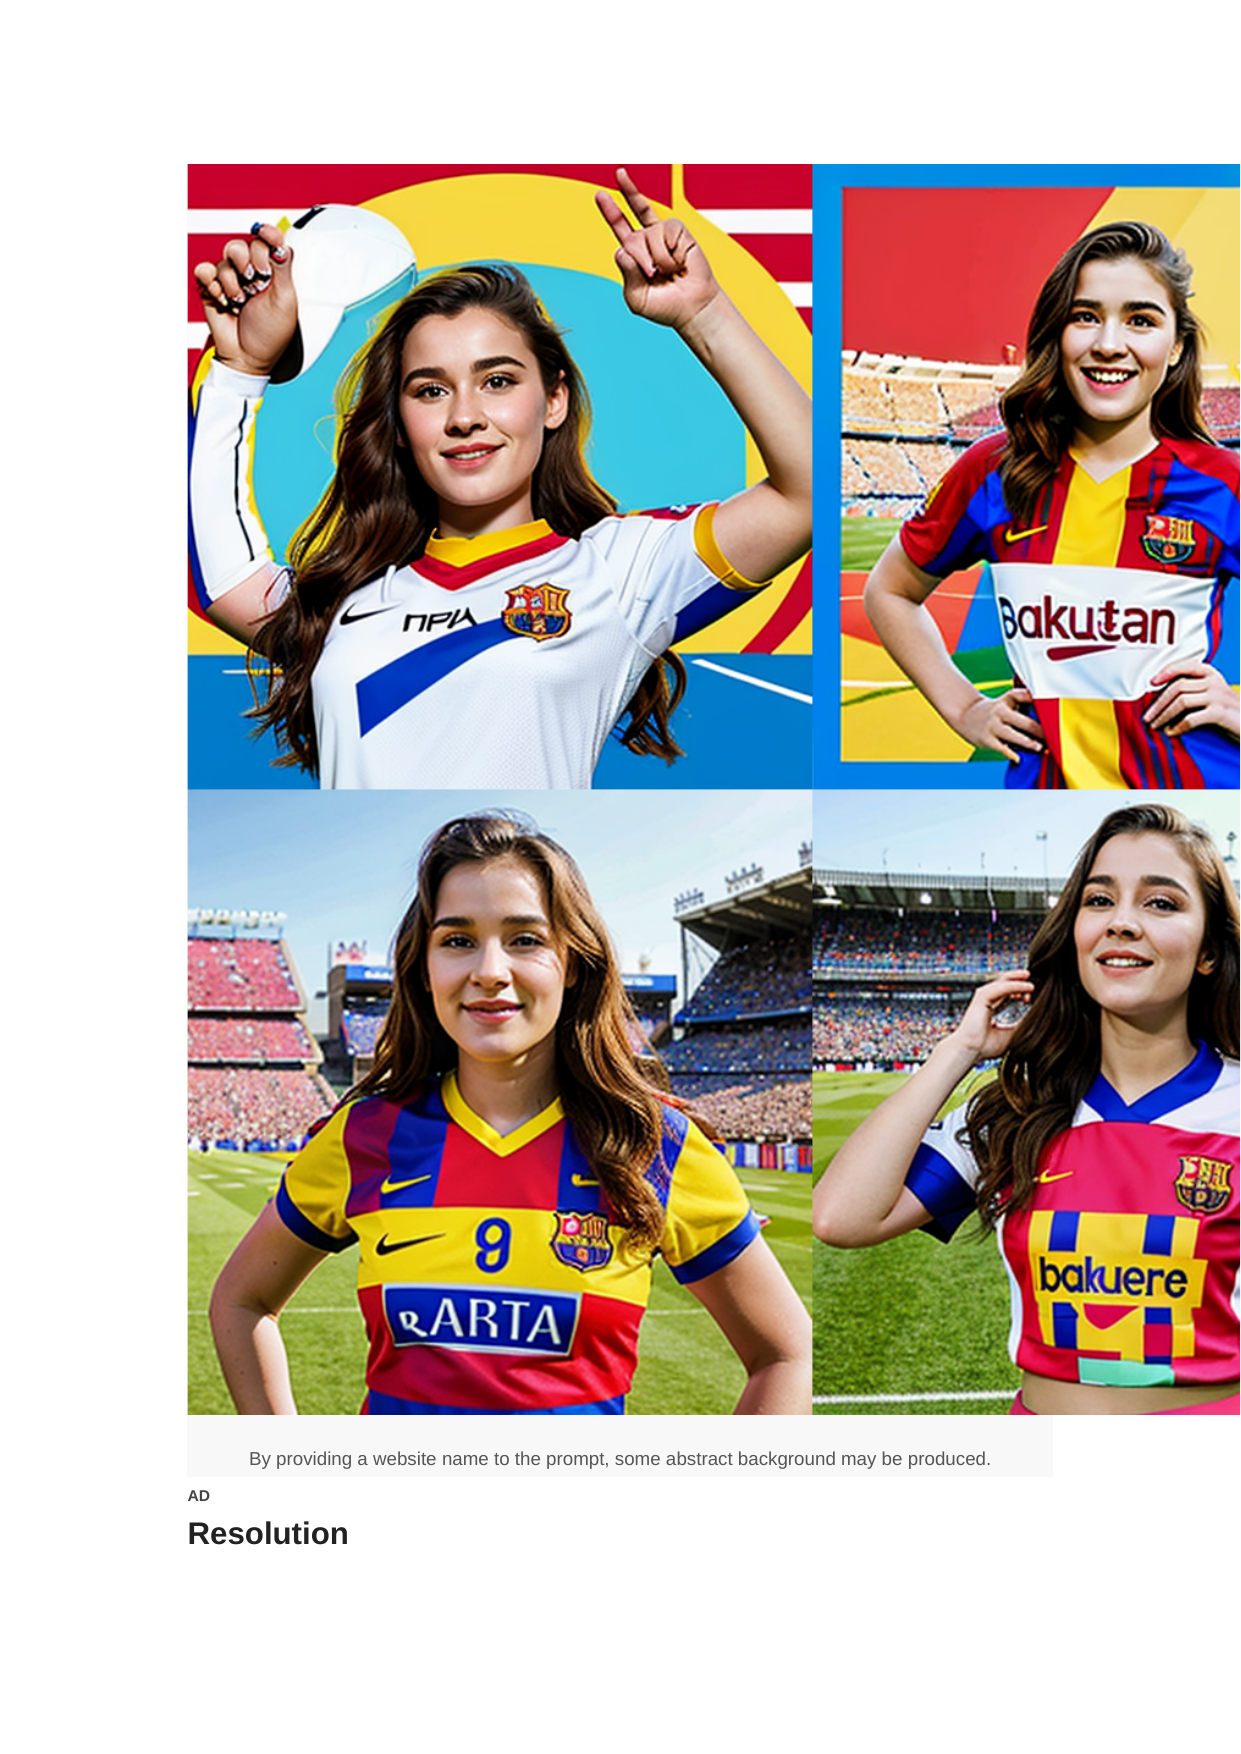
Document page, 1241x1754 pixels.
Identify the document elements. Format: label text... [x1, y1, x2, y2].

text AD [187, 1477, 1053, 1514]
text Resolution [187, 1514, 1053, 1552]
text By providing a website name to the prompt, some abstract background may be produced. [187, 1439, 1053, 1477]
picture [187, 164, 1241, 1415]
